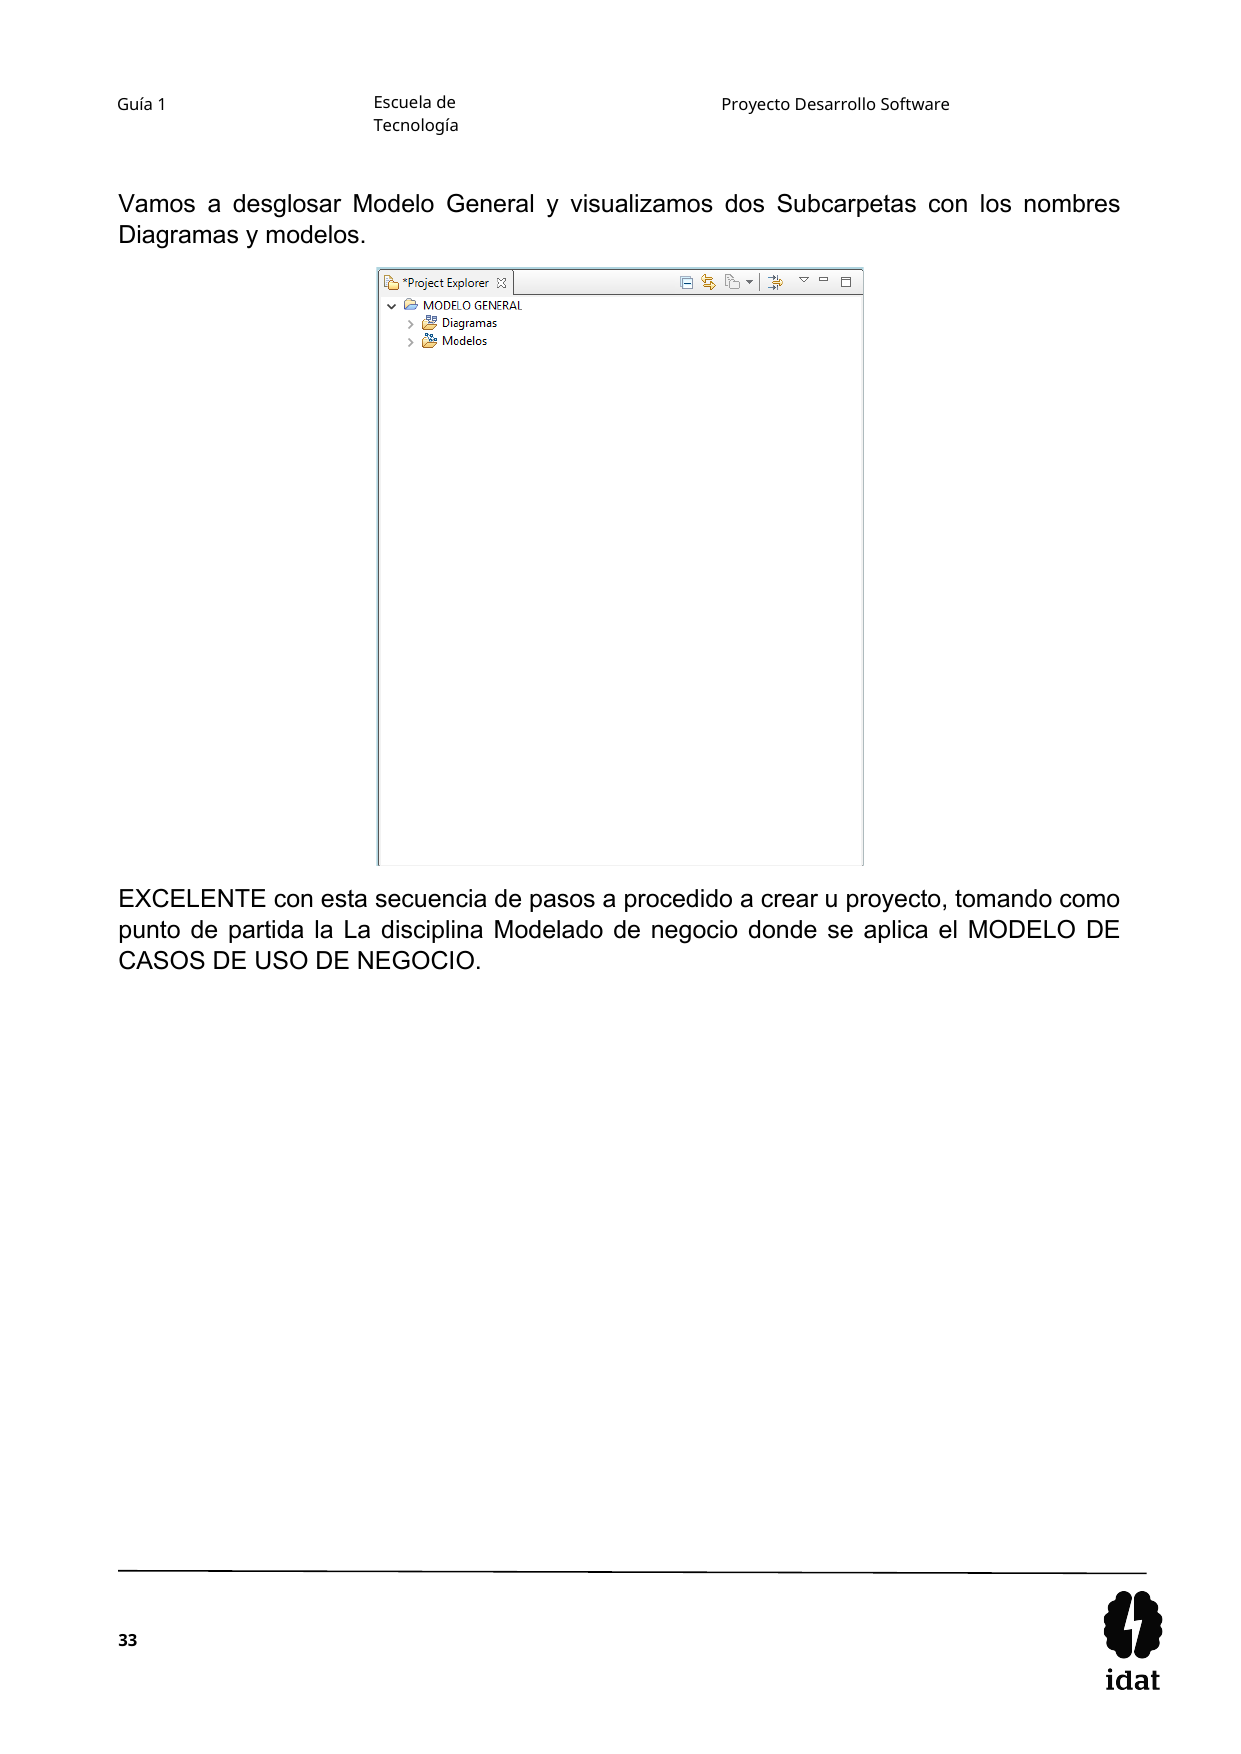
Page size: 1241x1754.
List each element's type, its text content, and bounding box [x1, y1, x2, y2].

text Vamos a desglosar Modelo General y visualizamos dos Subcarpetas con los nombres Diagramas y modelos. [118, 189, 1122, 248]
picture [1103, 1591, 1163, 1690]
picture [376, 267, 864, 866]
text EXCELENTE con esta secuencia de pasos a procedido a crear u proyecto, tomando como punto de partida la La disciplina Modelado de negocio donde se aplica el MODELO DE CASOS DE USO DE NEGOCIO. [118, 884, 1122, 975]
